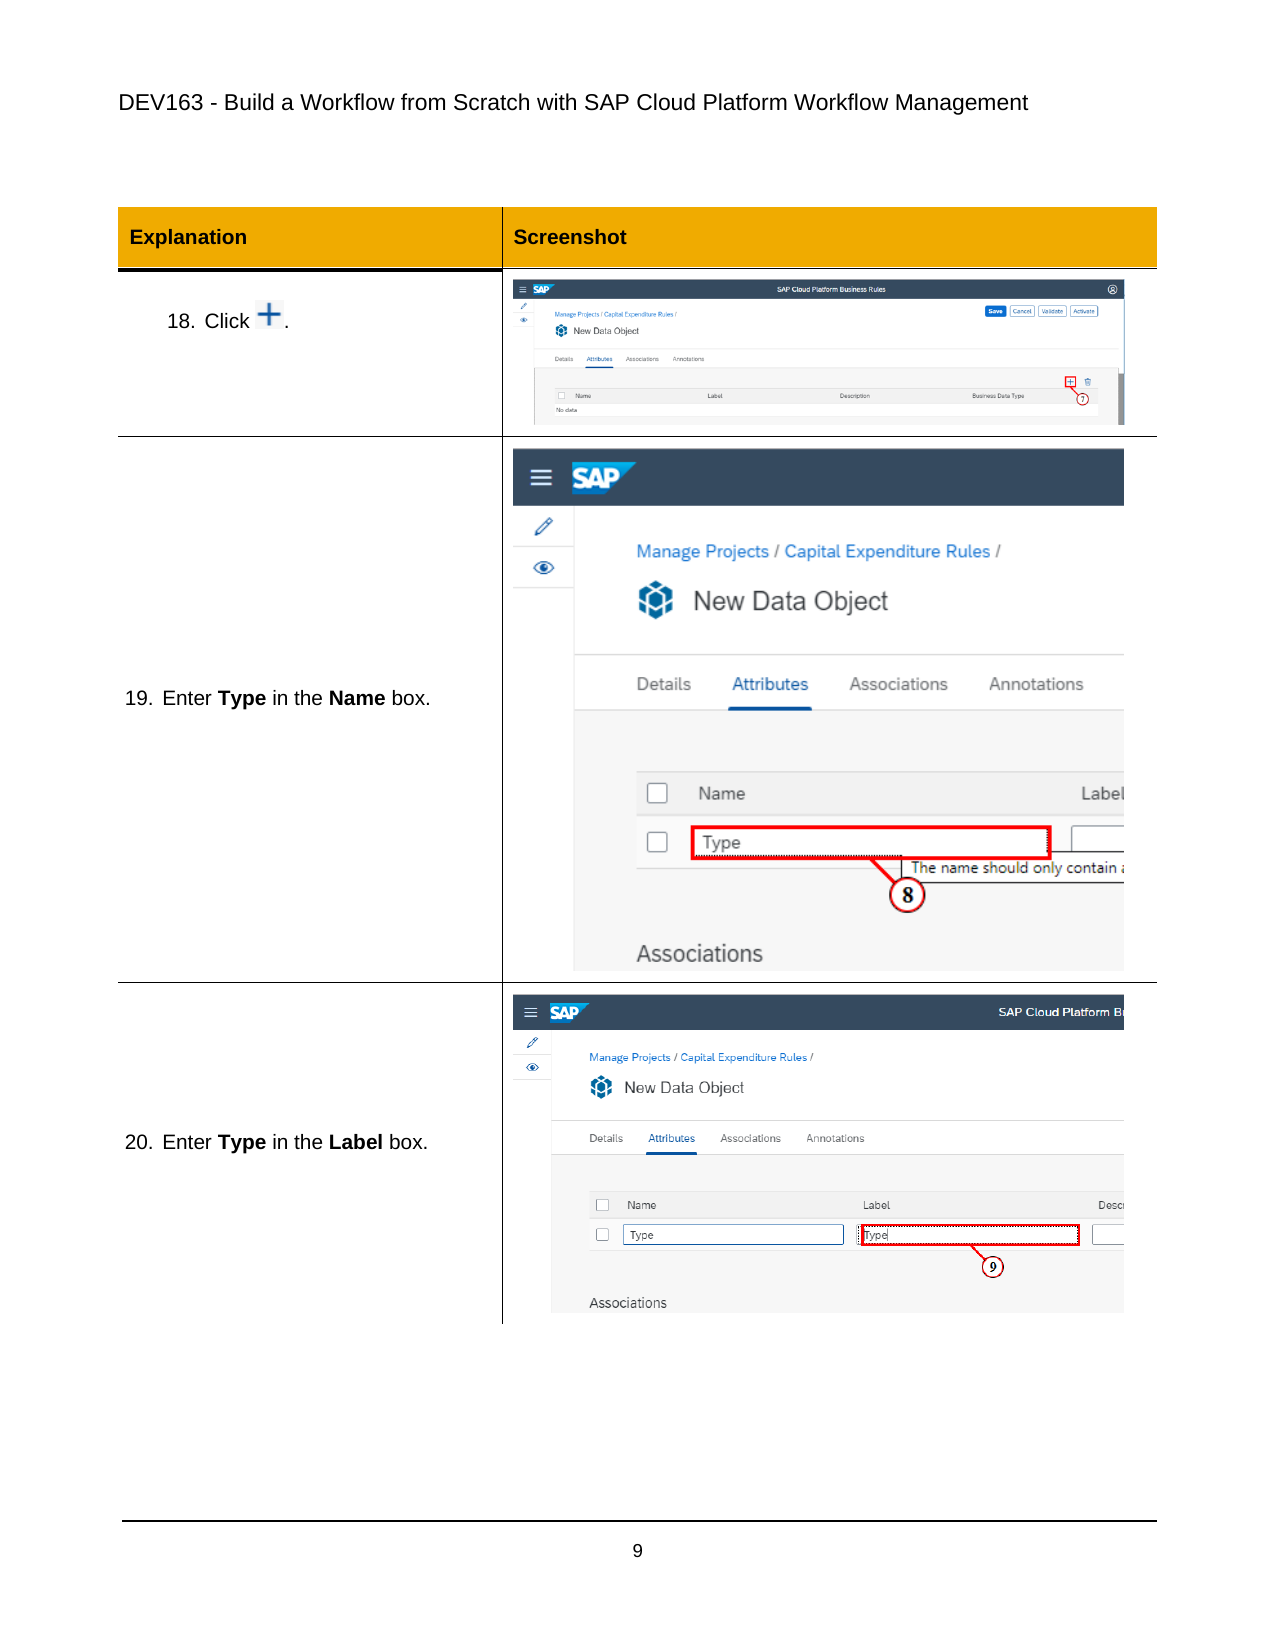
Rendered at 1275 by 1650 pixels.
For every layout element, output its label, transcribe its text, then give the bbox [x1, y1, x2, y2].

table_cell [503, 983, 1157, 1324]
table_cell Enter Type in the Label box. [118, 983, 502, 1324]
table_cell [503, 437, 1157, 982]
picture [513, 448, 1124, 971]
table_header Screenshot [503, 207, 1157, 267]
picture [513, 994, 1124, 1313]
table_cell [503, 269, 1157, 436]
picture [513, 279, 1125, 425]
table_header Explanation [118, 207, 502, 267]
table_cell Enter Type in the Name box. [118, 437, 502, 982]
table_cell Click . [118, 272, 502, 436]
picture [255, 300, 284, 329]
